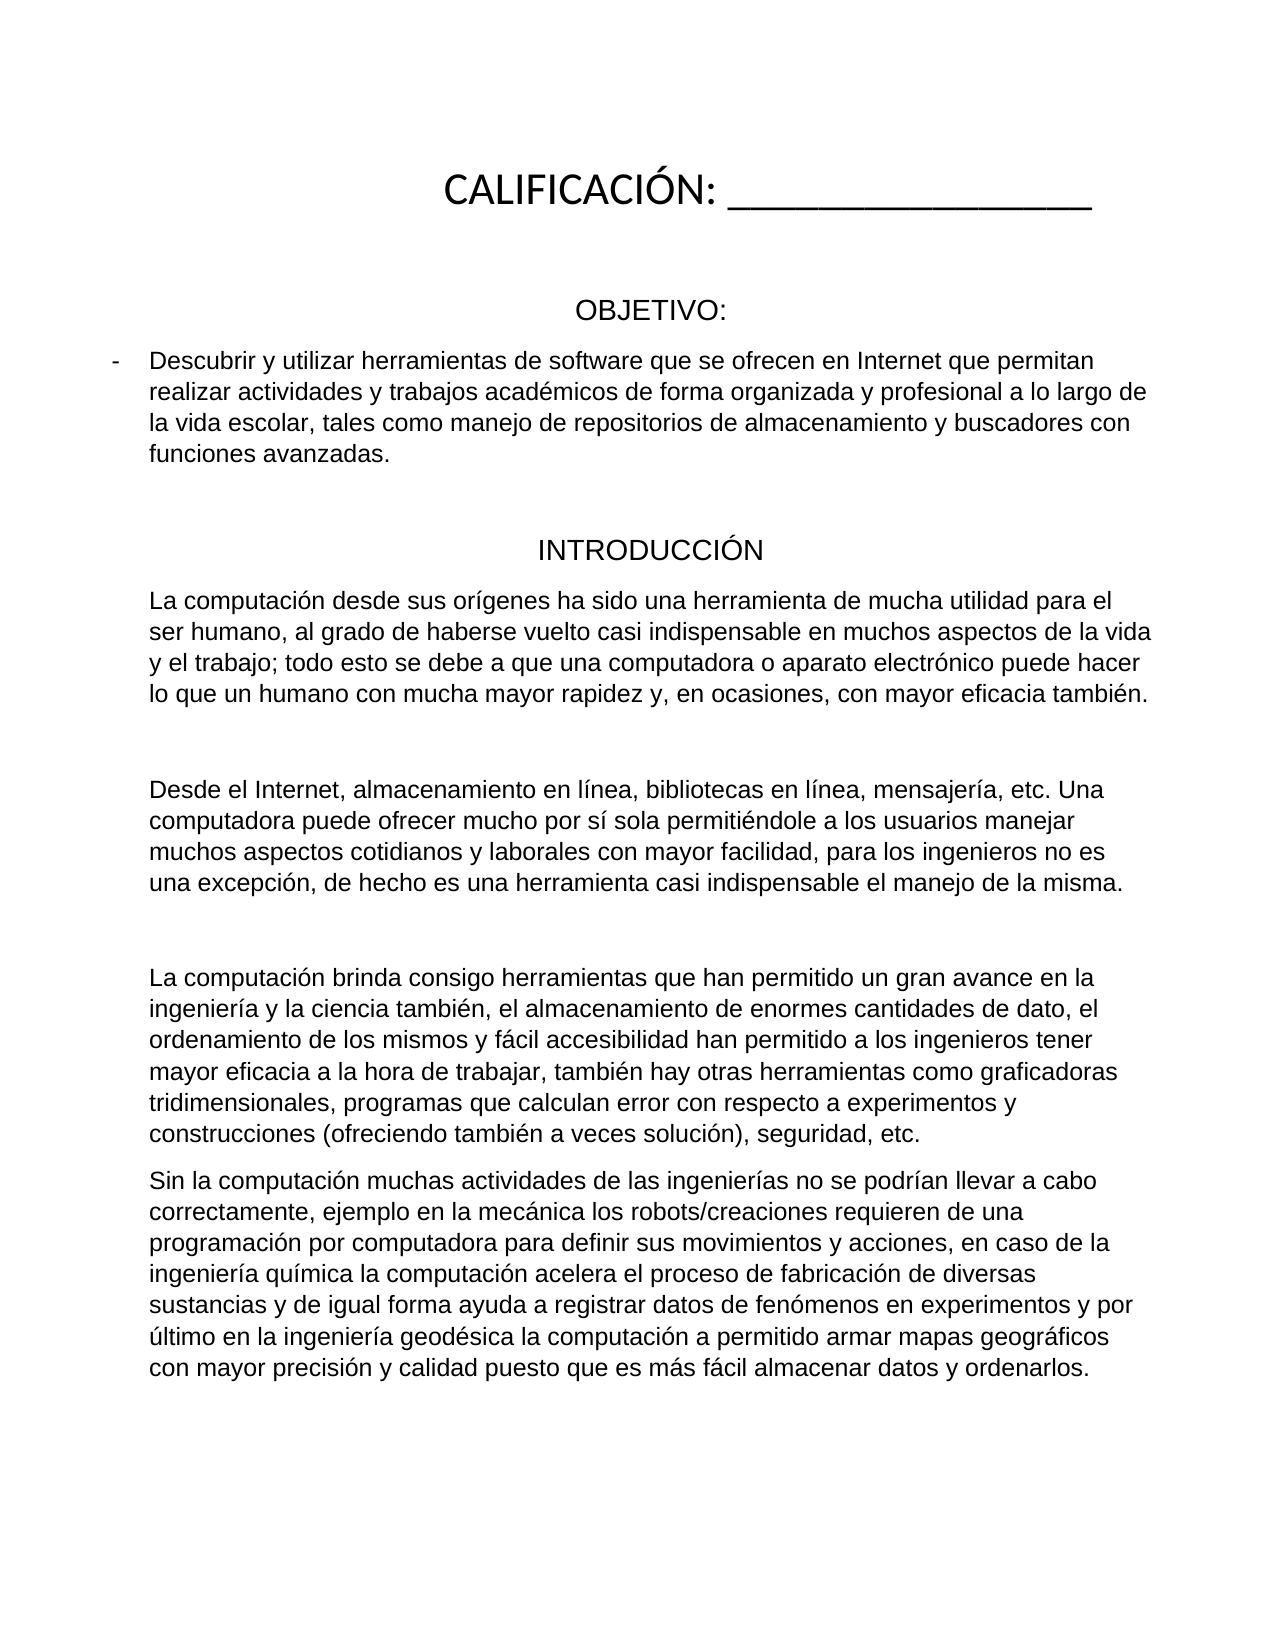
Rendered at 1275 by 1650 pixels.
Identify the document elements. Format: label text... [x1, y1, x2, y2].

text INTRODUCCIÓN [149, 533, 1153, 567]
text CALIFICACIÓN: ________________ [444, 160, 1200, 216]
text La computación desde sus orígenes ha sido una herramienta de mucha utilidad para el ser humano, al grado de haberse vuelto casi indispensable en muchos aspectos de la vida y el trabajo; todo esto se debe a que una computadora o aparato electrónico puede hacer lo que un humano con mucha mayor rapidez y, en ocasiones, con mayor eficacia también. [149, 586, 1153, 708]
text Sin la computación muchas actividades de las ingenierías no se podrían llevar a cabo correctamente, ejemplo en la mecánica los robots/creaciones requieren de una programación por computadora para definir sus movimientos y acciones, en caso de la ingeniería química la computación acelera el proceso de fabricación de diversas sustancias y de igual forma ayuda a registrar datos de fenómenos en experimentos y por último en la ingeniería geodésica la computación a permitido armar mapas geográficos con mayor precisión y calidad puesto que es más fácil almacenar datos y ordenarlos. [149, 1166, 1153, 1381]
text La computación brinda consigo herramientas que han permitido un gran avance en la ingeniería y la ciencia también, el almacenamiento de enormes cantidades de dato, el ordenamiento de los mismos y fácil accesibilidad han permitido a los ingenieros tener mayor eficacia a la hora de trabajar, también hay otras herramientas como graficadoras tridimensionales, programas que calculan error con respecto a experimentos y construcciones (ofreciendo también a veces solución), seguridad, etc. [149, 963, 1153, 1147]
text OBJETIVO: [149, 293, 1153, 326]
list Descubrir y utilizar herramientas de software que se ofrecen en Internet que permitan realizar actividades y trabajos académicos de forma organizada y profesional a lo largo de la vida escolar, tales como manejo de repositorios de almacenamiento y buscadores con funciones avanzadas. [111, 346, 1153, 468]
text Desde el Internet, almacenamiento en línea, bibliotecas en línea, mensajería, etc. Una computadora puede ofrecer mucho por sí sola permitiéndole a los usuarios manejar muchos aspectos cotidianos y laborales con mayor facilidad, para los ingenieros no es una excepción, de hecho es una herramienta casi indispensable el manejo de la misma. [149, 775, 1153, 897]
